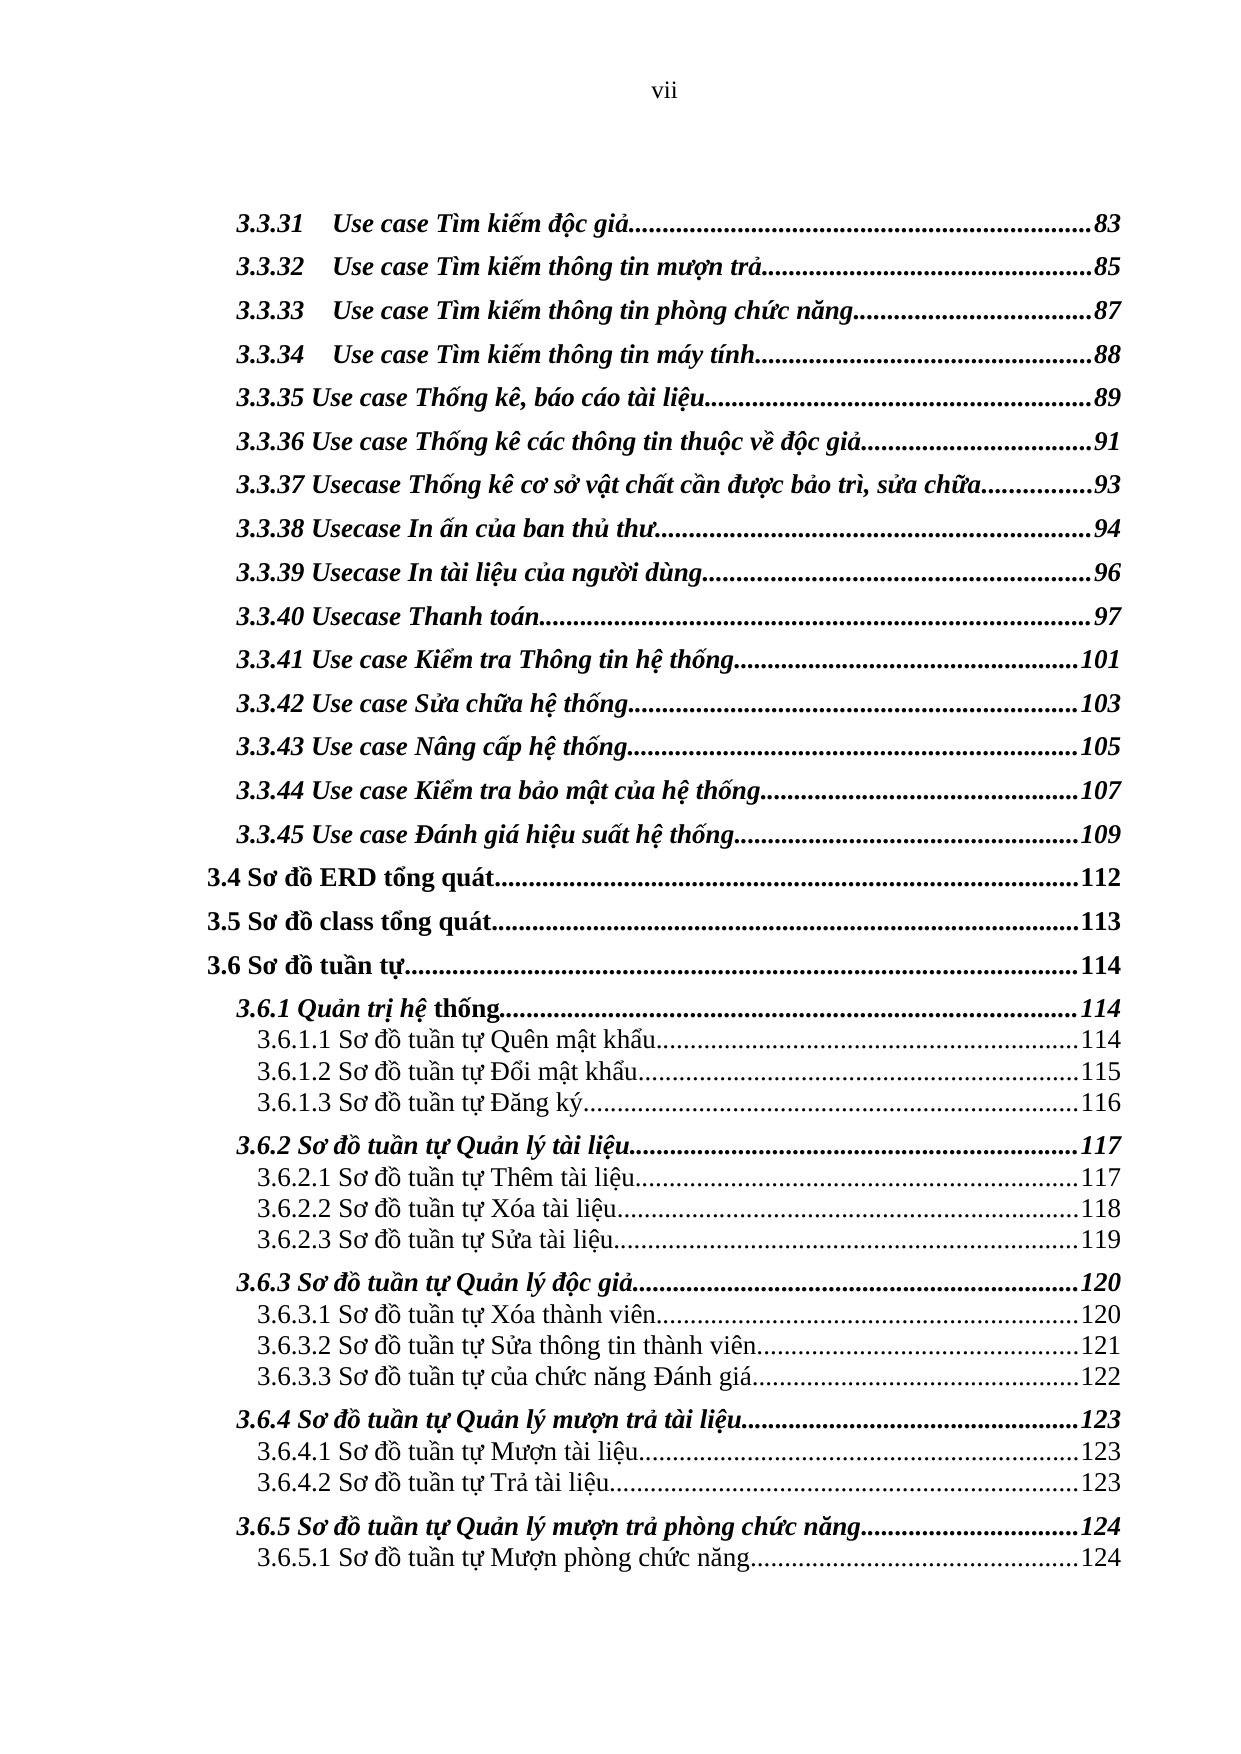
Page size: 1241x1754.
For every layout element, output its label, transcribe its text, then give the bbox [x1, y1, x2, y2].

text 3.3.44 Use case Kiểm tra bảo mật của hệ thống 107 [236, 774, 1122, 805]
text 3.3.43 Use case Nâng cấp hệ thống 105 [236, 731, 1122, 762]
text 3.6.4.2 Sơ đồ tuần tự Trả tài liệu 123 [257, 1466, 1122, 1497]
text 3.6.2.2 Sơ đồ tuần tự Xóa tài liệu 118 [257, 1192, 1122, 1223]
text 3.3.45 Use case Đánh giá hiệu suất hệ thống 109 [236, 818, 1122, 849]
text 3.6.4.1 Sơ đồ tuần tự Mượn tài liệu 123 [257, 1435, 1122, 1466]
text 3.6.2.3 Sơ đồ tuần tự Sửa tài liệu 119 [257, 1223, 1122, 1254]
text 3.3.38 Usecase In ấn của ban thủ thư 94 [236, 512, 1122, 543]
text 3.6.3 Sơ đồ tuần tự Quản lý độc giả 120 [236, 1267, 1122, 1298]
text 3.3.34 Use case Tìm kiếm thông tin máy tính 88 [236, 338, 1122, 369]
text 3.6.1.3 Sơ đồ tuần tự Đăng ký 116 [257, 1086, 1122, 1117]
text 3.3.39 Usecase In tài liệu của người dùng 96 [236, 556, 1122, 587]
text 3.6.2.1 Sơ đồ tuần tự Thêm tài liệu 117 [257, 1161, 1122, 1192]
text 3.6.5.1 Sơ đồ tuần tự Mượn phòng chức năng 124 [257, 1541, 1122, 1572]
text 3.3.31 Use case Tìm kiếm độc giả 83 [236, 207, 1122, 238]
text 3.6 Sơ đồ tuần tự 114 [207, 949, 1122, 980]
text 3.6.3.2 Sơ đồ tuần tự Sửa thông tin thành viên 121 [257, 1329, 1122, 1360]
text 3.6.3.3 Sơ đồ tuần tự của chức năng Đánh giá 122 [257, 1360, 1122, 1391]
text 3.6.3.1 Sơ đồ tuần tự Xóa thành viên 120 [257, 1298, 1122, 1329]
text 3.6.5 Sơ đồ tuần tự Quản lý mượn trả phòng chức năng 124 [236, 1509, 1122, 1541]
text 3.3.36 Use case Thống kê các thông tin thuộc về độc giả 91 [236, 425, 1122, 456]
text 3.6.2 Sơ đồ tuần tự Quản lý tài liệu 117 [236, 1129, 1122, 1161]
text 3.3.37 Usecase Thống kê cơ sở vật chất cần được bảo trì, sửa chữa 93 [236, 469, 1122, 500]
text 3.4 Sơ đồ ERD tổng quát 112 [207, 861, 1122, 893]
text 3.3.33 Use case Tìm kiếm thông tin phòng chức năng 87 [236, 294, 1122, 325]
text 3.3.41 Use case Kiểm tra Thông tin hệ thống 101 [236, 643, 1122, 674]
text 3.3.40 Usecase Thanh toán 97 [236, 599, 1122, 631]
text 3.3.32 Use case Tìm kiếm thông tin mượn trả 85 [236, 250, 1122, 282]
text 3.6.1 Quản trị hệ thống 114 [236, 992, 1122, 1023]
text 3.3.35 Use case Thống kê, báo cáo tài liệu 89 [236, 381, 1122, 412]
text 3.3.42 Use case Sửa chữa hệ thống 103 [236, 687, 1122, 718]
text 3.6.4 Sơ đồ tuần tự Quản lý mượn trả tài liệu 123 [236, 1404, 1122, 1435]
text 3.5 Sơ đồ class tổng quát 113 [207, 905, 1122, 936]
text 3.6.1.1 Sơ đồ tuần tự Quên mật khẩu 114 [257, 1023, 1122, 1055]
text 3.6.1.2 Sơ đồ tuần tự Đổi mật khẩu 115 [257, 1055, 1122, 1086]
